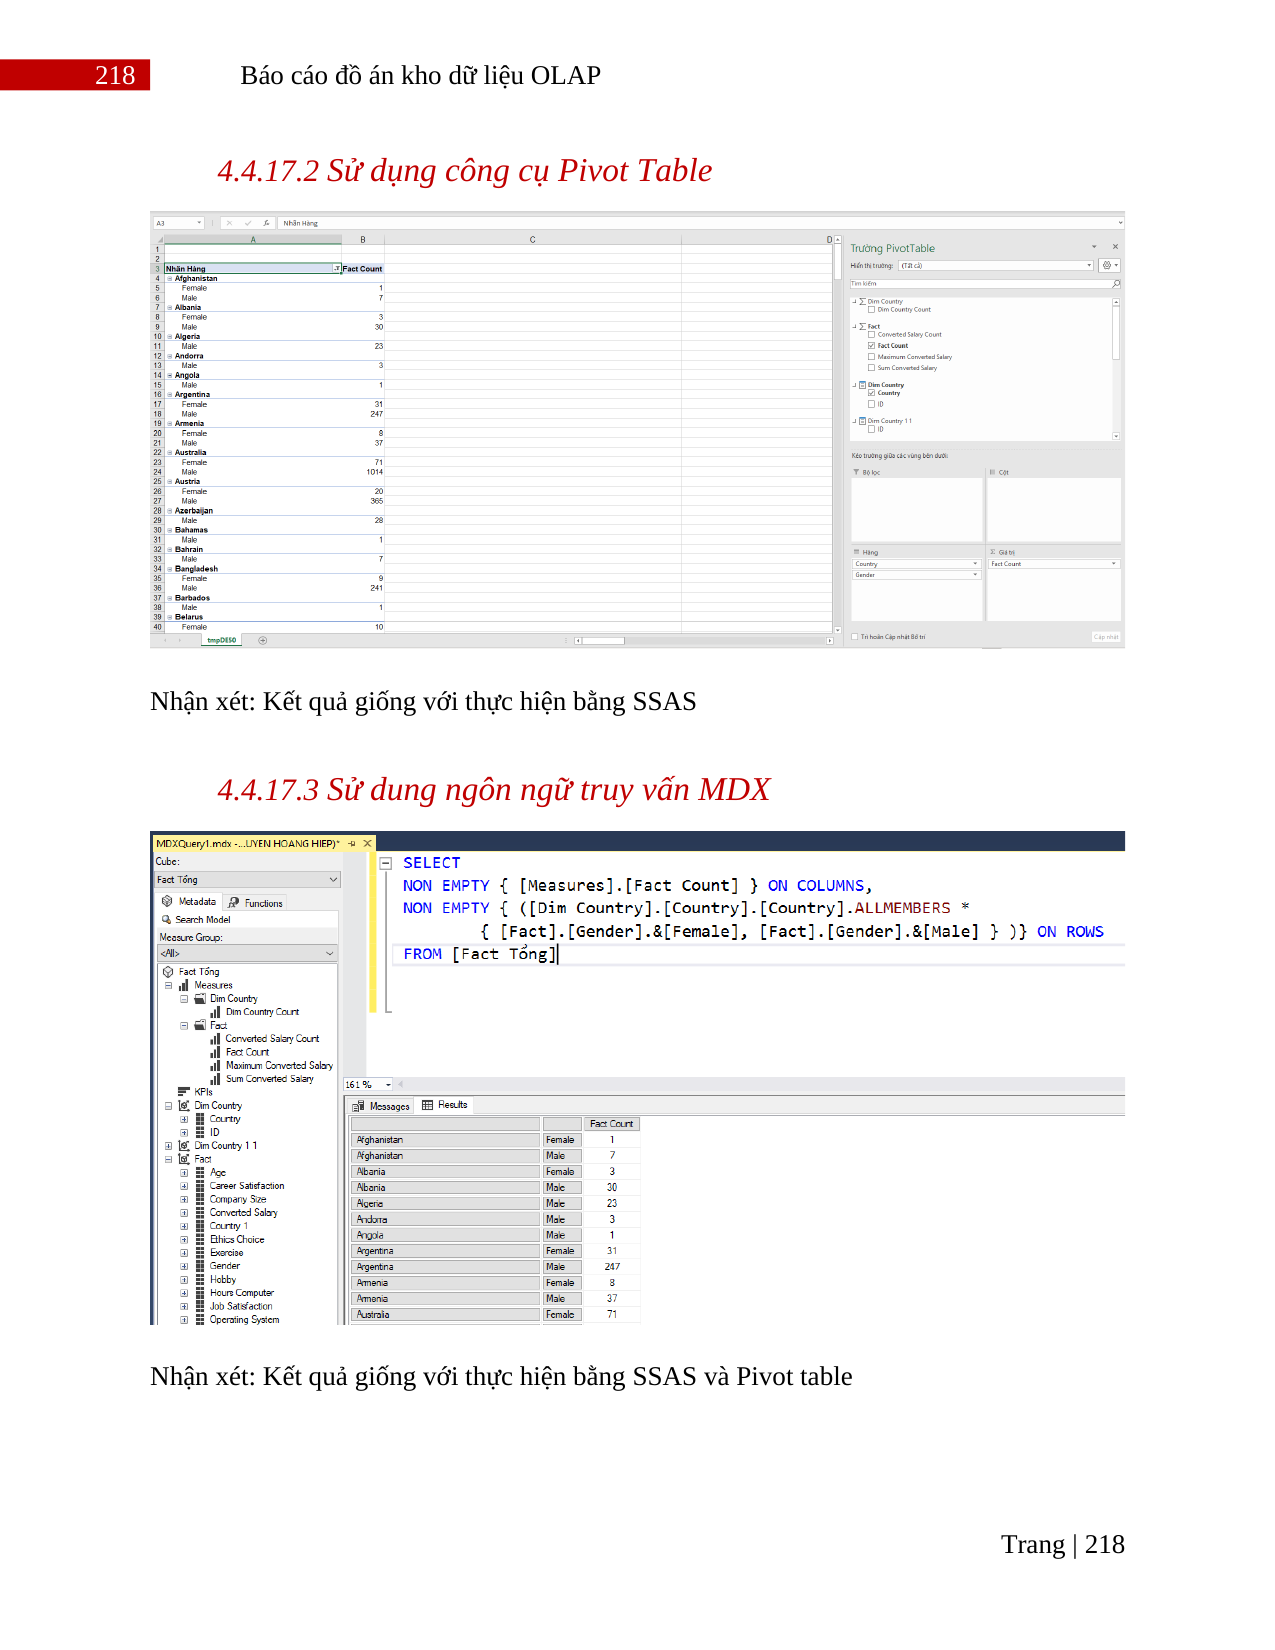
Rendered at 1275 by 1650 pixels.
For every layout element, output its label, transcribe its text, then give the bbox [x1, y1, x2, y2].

text Sử dung ngôn ngữ truy vấn MDX [217, 769, 1125, 808]
text Sử dụng công cụ Pivot Table [217, 150, 1125, 188]
text Nhận xét: Kết quả giống với thực hiện bằng SSAS và Pivot table [150, 1361, 1125, 1392]
picture [150, 211, 1125, 649]
picture [150, 831, 1125, 1325]
text Nhận xét: Kết quả giống với thực hiện bằng SSAS [150, 685, 1125, 717]
